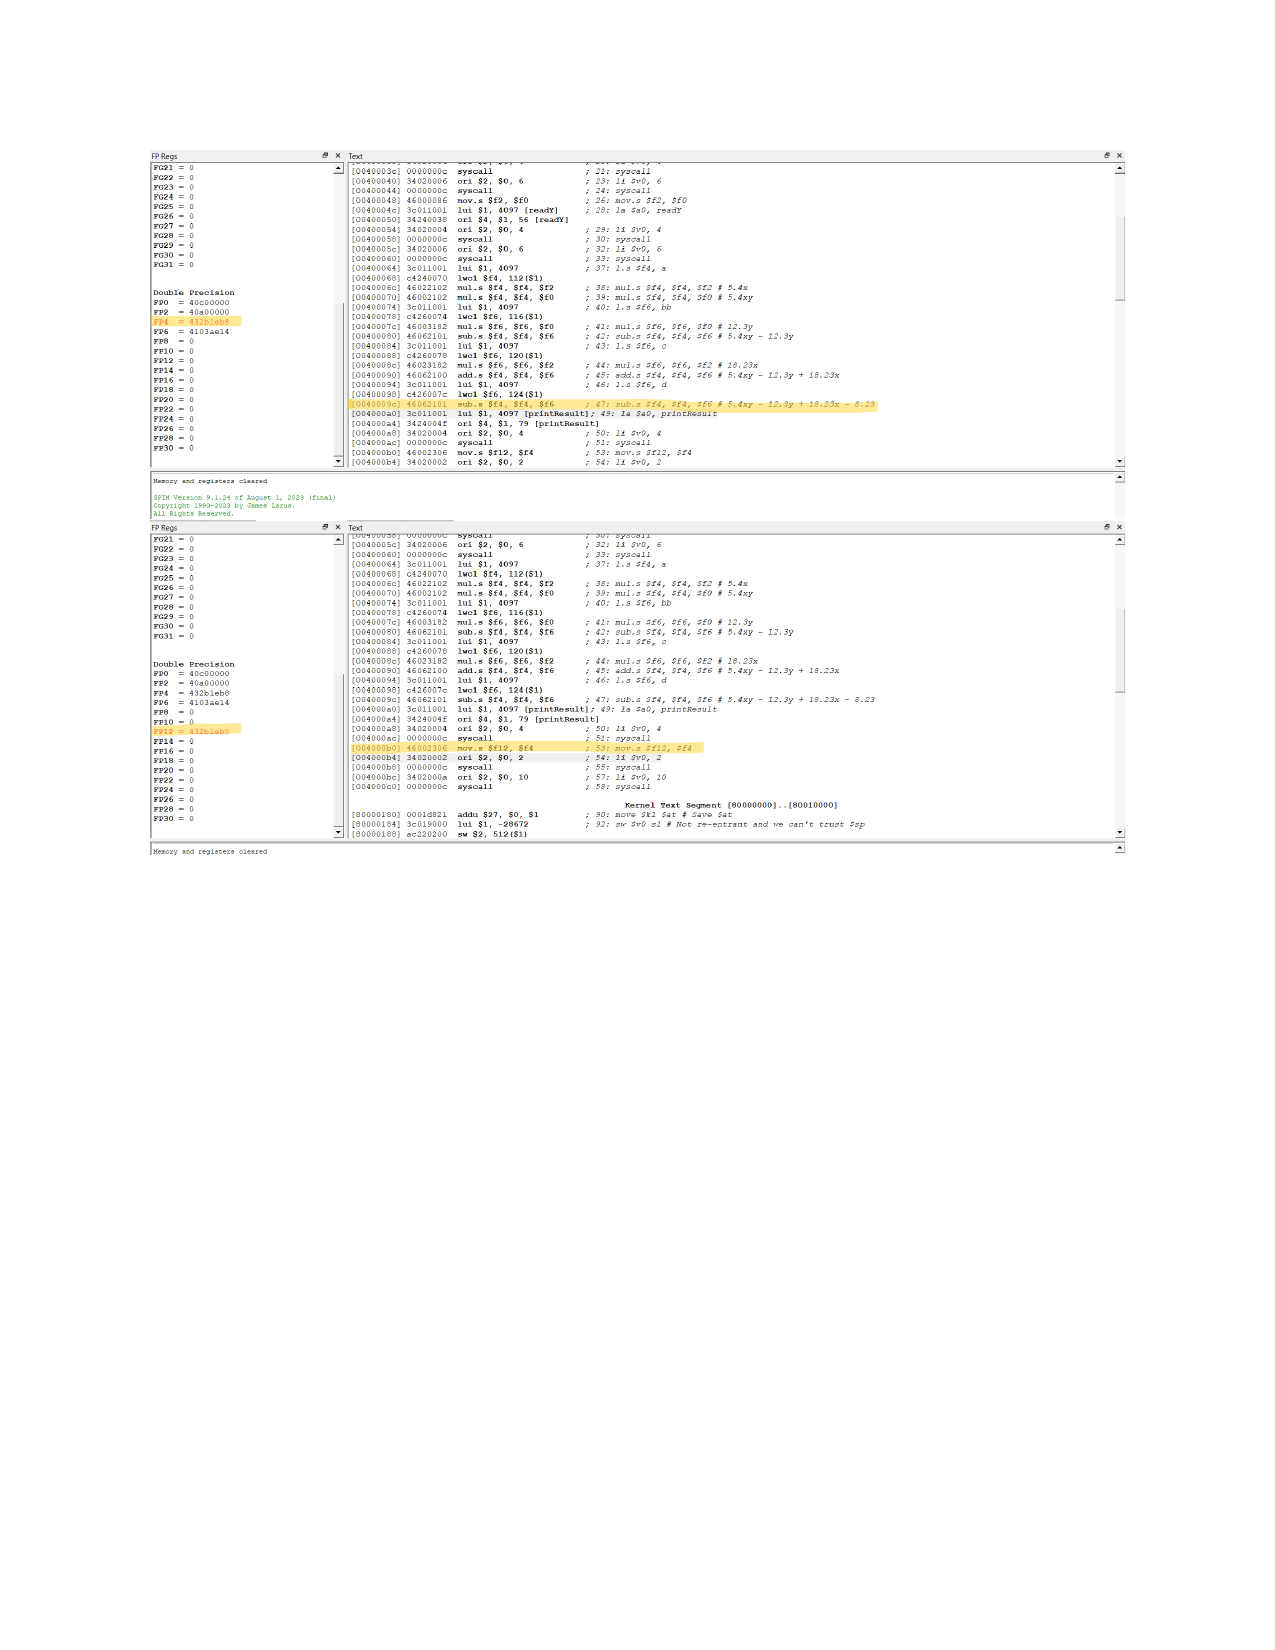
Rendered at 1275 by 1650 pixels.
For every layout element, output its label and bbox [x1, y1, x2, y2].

picture [150, 150, 1125, 519]
picture [150, 520, 1125, 855]
